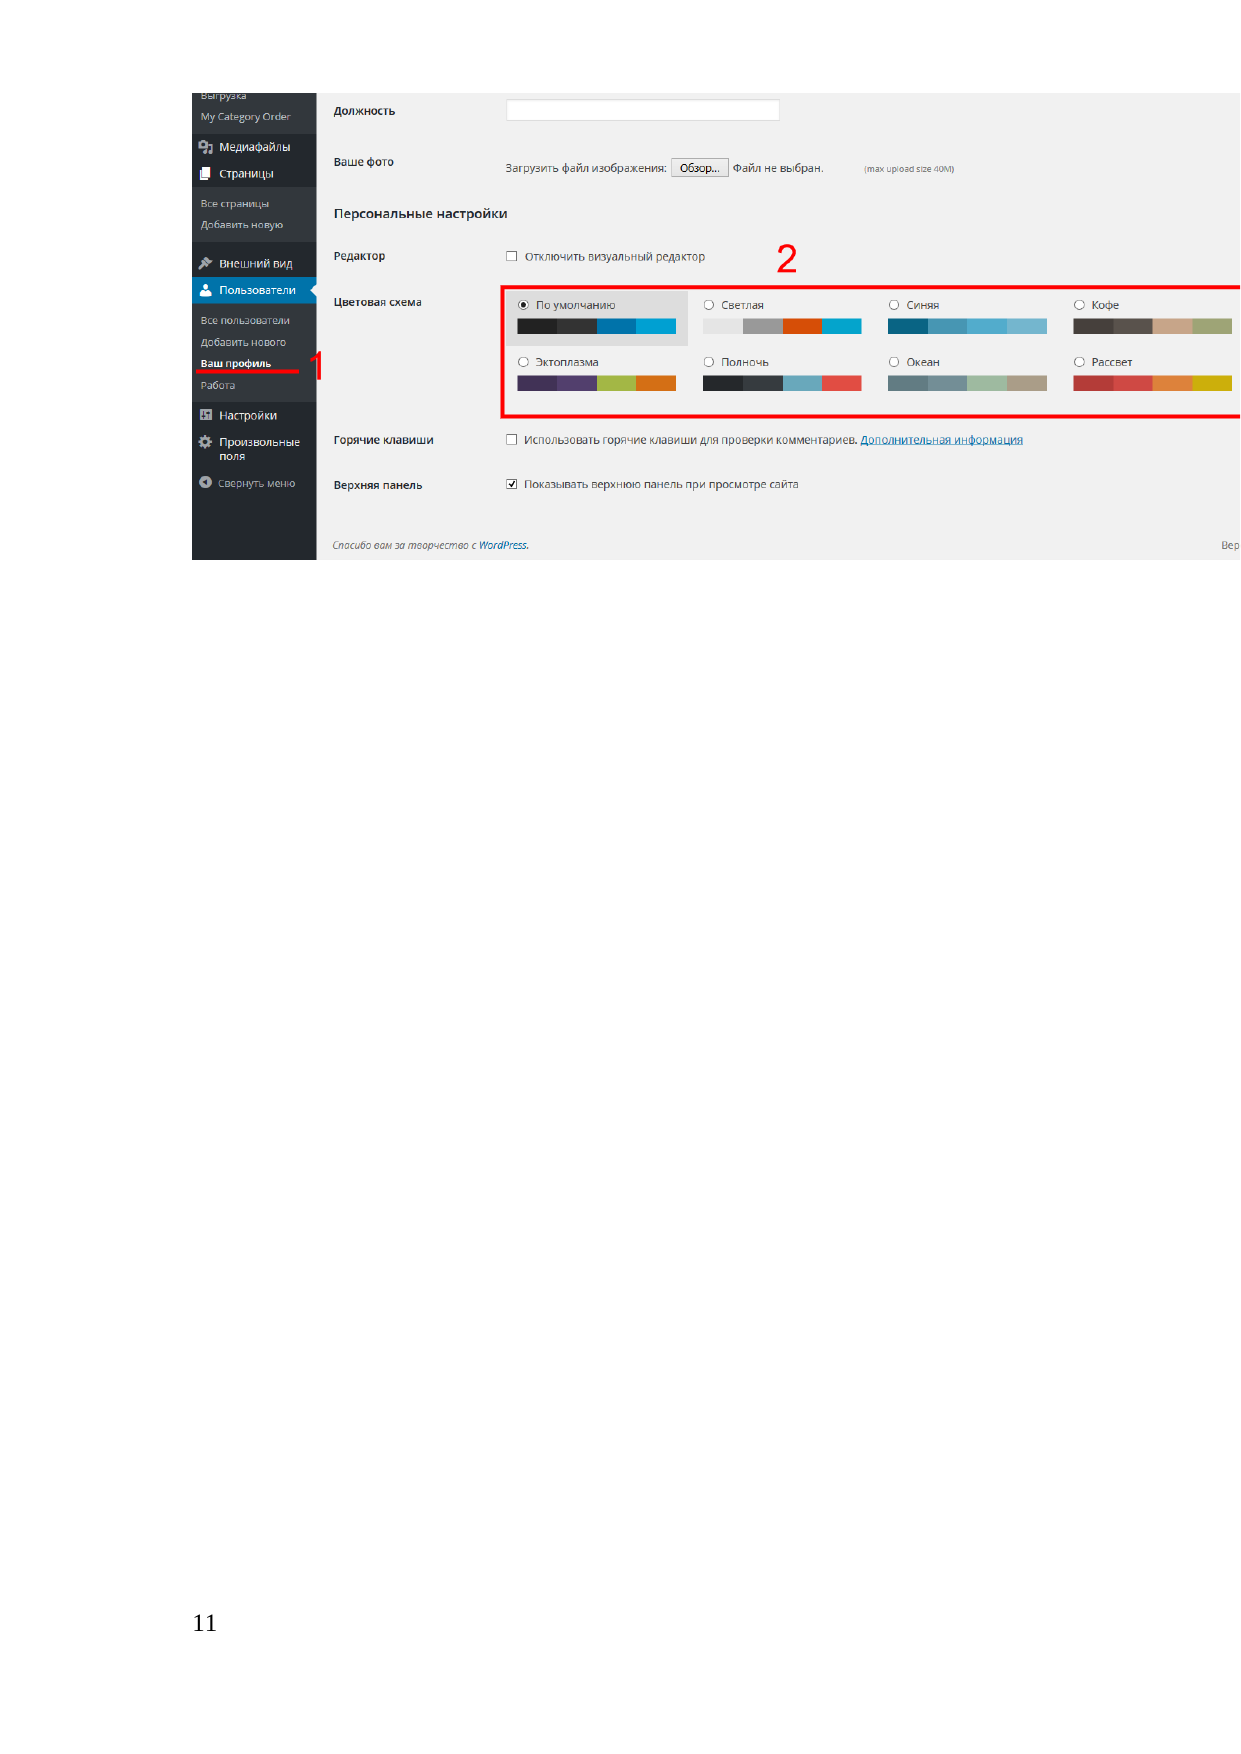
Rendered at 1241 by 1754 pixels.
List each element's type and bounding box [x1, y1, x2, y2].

picture [192, 93, 1241, 560]
picture [201, 291, 211, 296]
